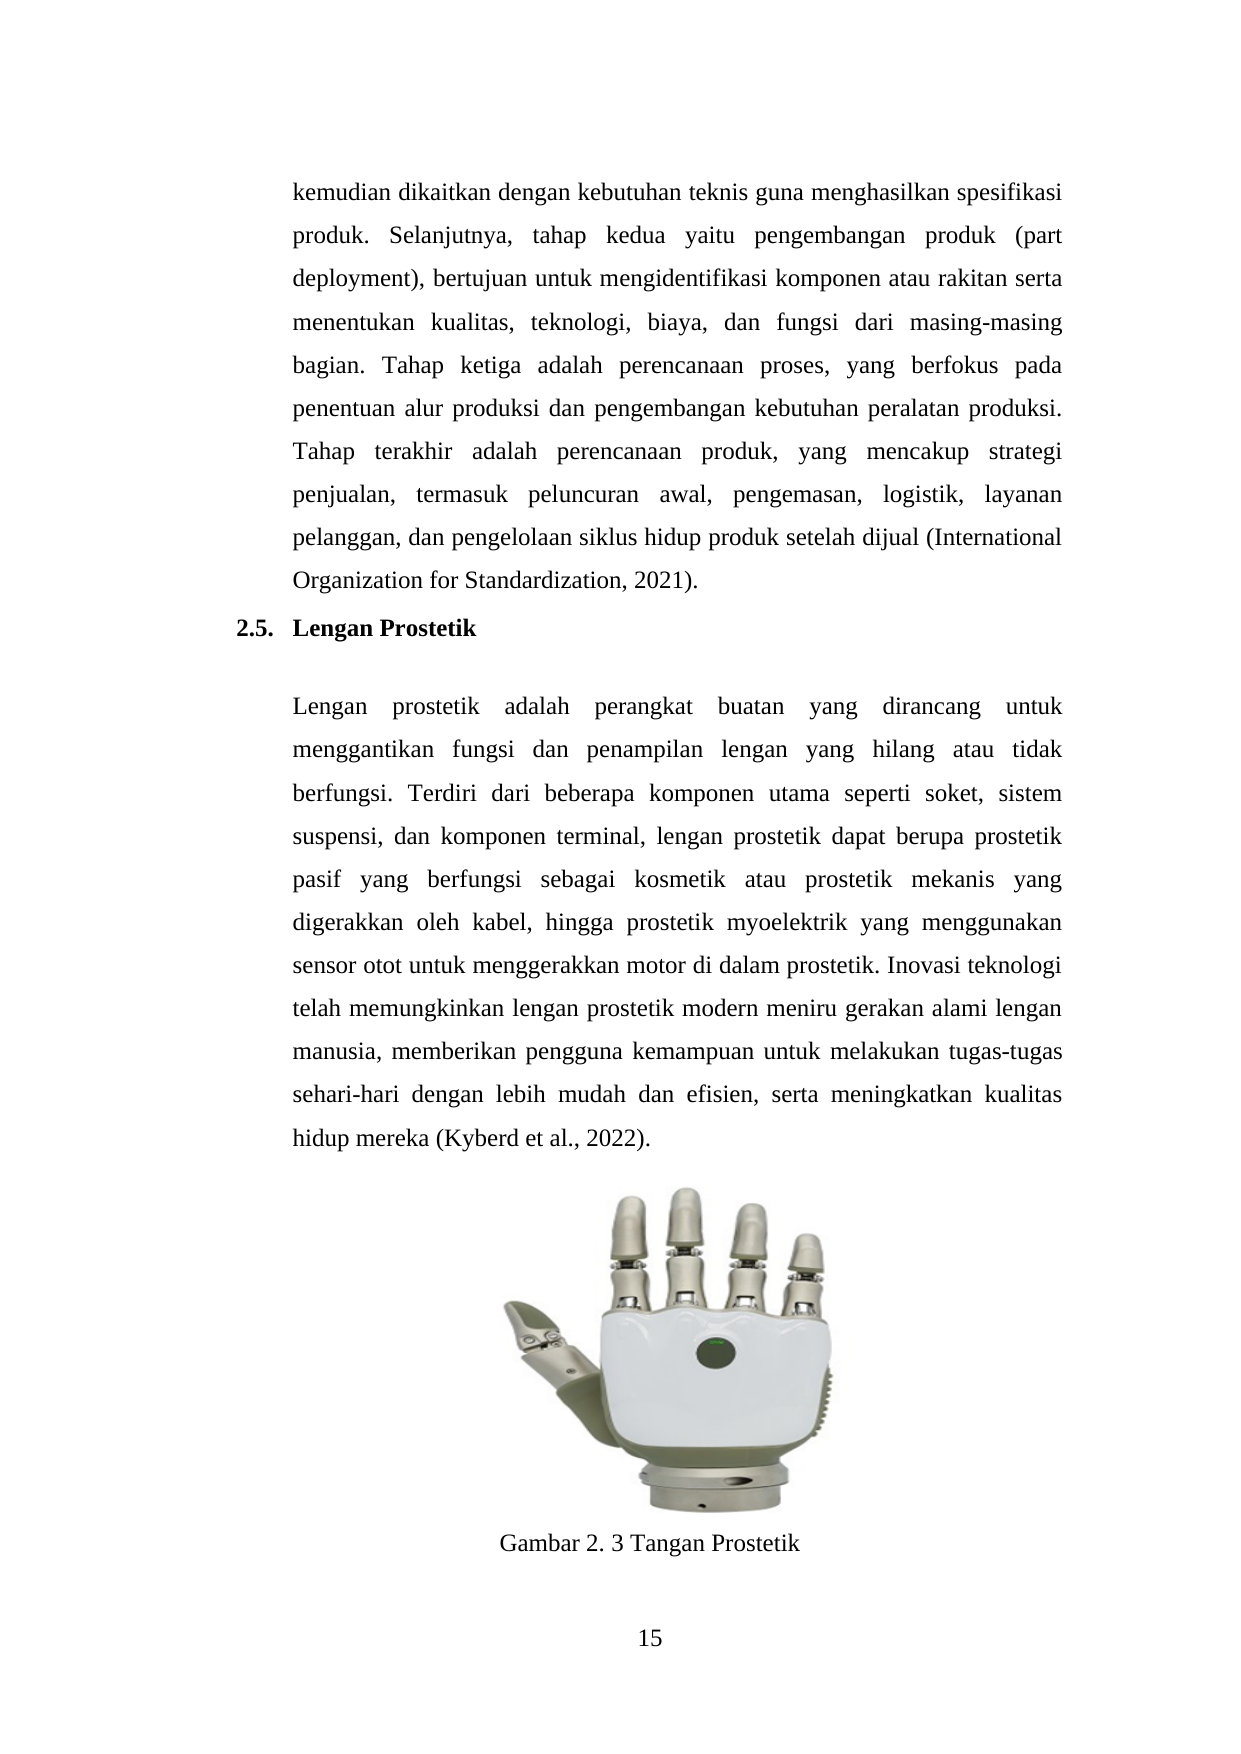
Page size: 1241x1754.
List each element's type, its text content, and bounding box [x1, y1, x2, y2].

text Gambar 2. 3 Tangan Prostetik [236, 1528, 1063, 1557]
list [292, 177, 1063, 594]
text Lengan prostetik adalah perangkat buatan yang dirancang untuk menggantikan fungsi dan penampilan lengan yang hilang atau tidak berfungsi. Terdiri dari beberapa komponen utama seperti soket, sistem suspensi, dan komponen terminal, lengan prostetik dapat berupa prostetik pasif yang berfungsi sebagai kosmetik atau prostetik mekanis yang digerakkan oleh kabel, hingga prostetik myoelektrik yang menggunakan sensor otot untuk menggerakkan motor di dalam prostetik. Inovasi teknologi telah memungkinkan lengan prostetik modern meniru gerakan alami lengan manusia, memberikan pengguna kemampuan untuk melakukan tugas-tugas sehari-hari dengan lebih mudah dan efisien, serta meningkatkan kualitas hidup mereka (Kyberd et al., 2022). [292, 691, 1063, 1151]
subtitle Lengan Prostetik [236, 613, 1063, 641]
picture [497, 1182, 859, 1514]
